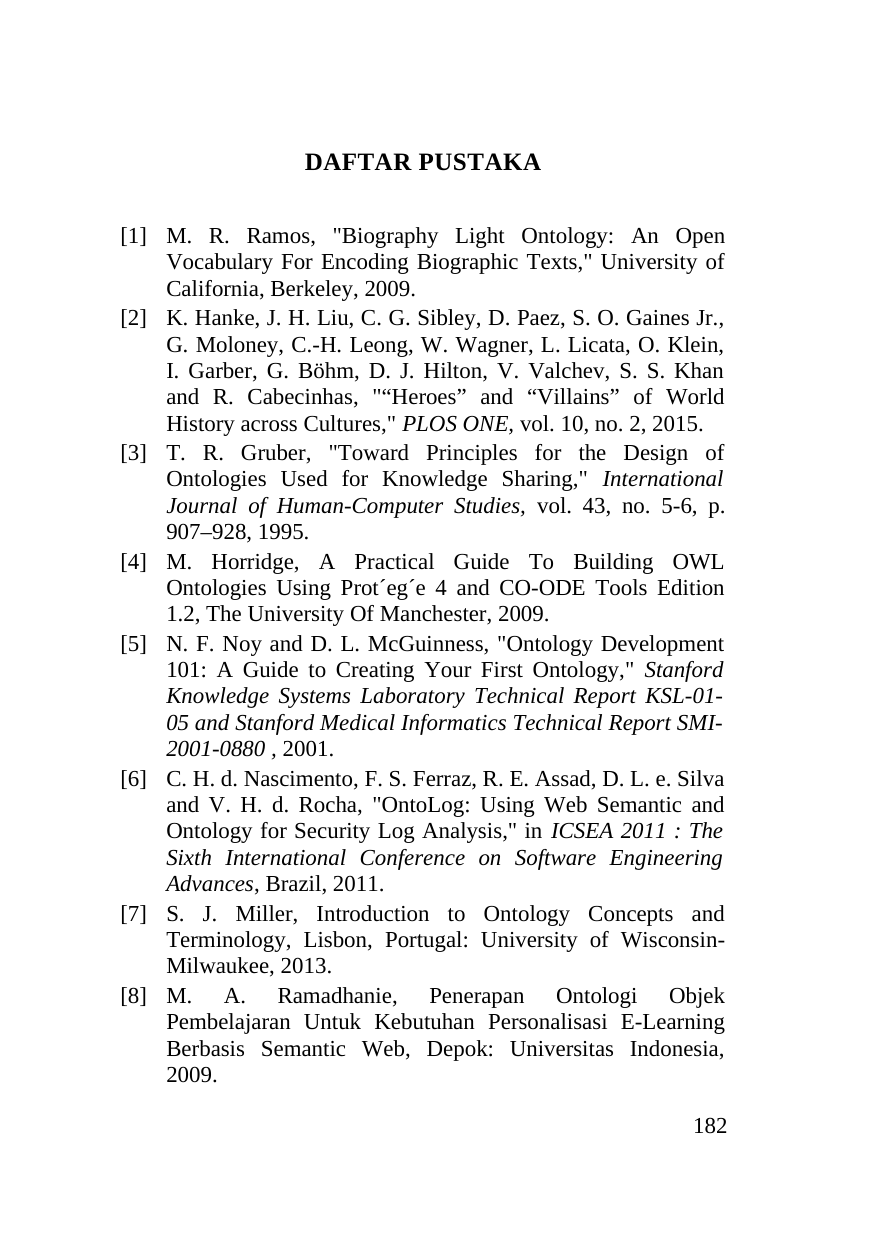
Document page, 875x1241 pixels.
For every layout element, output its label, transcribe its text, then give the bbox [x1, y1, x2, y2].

subtitle DAFTAR PUSTAKA [118, 147, 727, 176]
